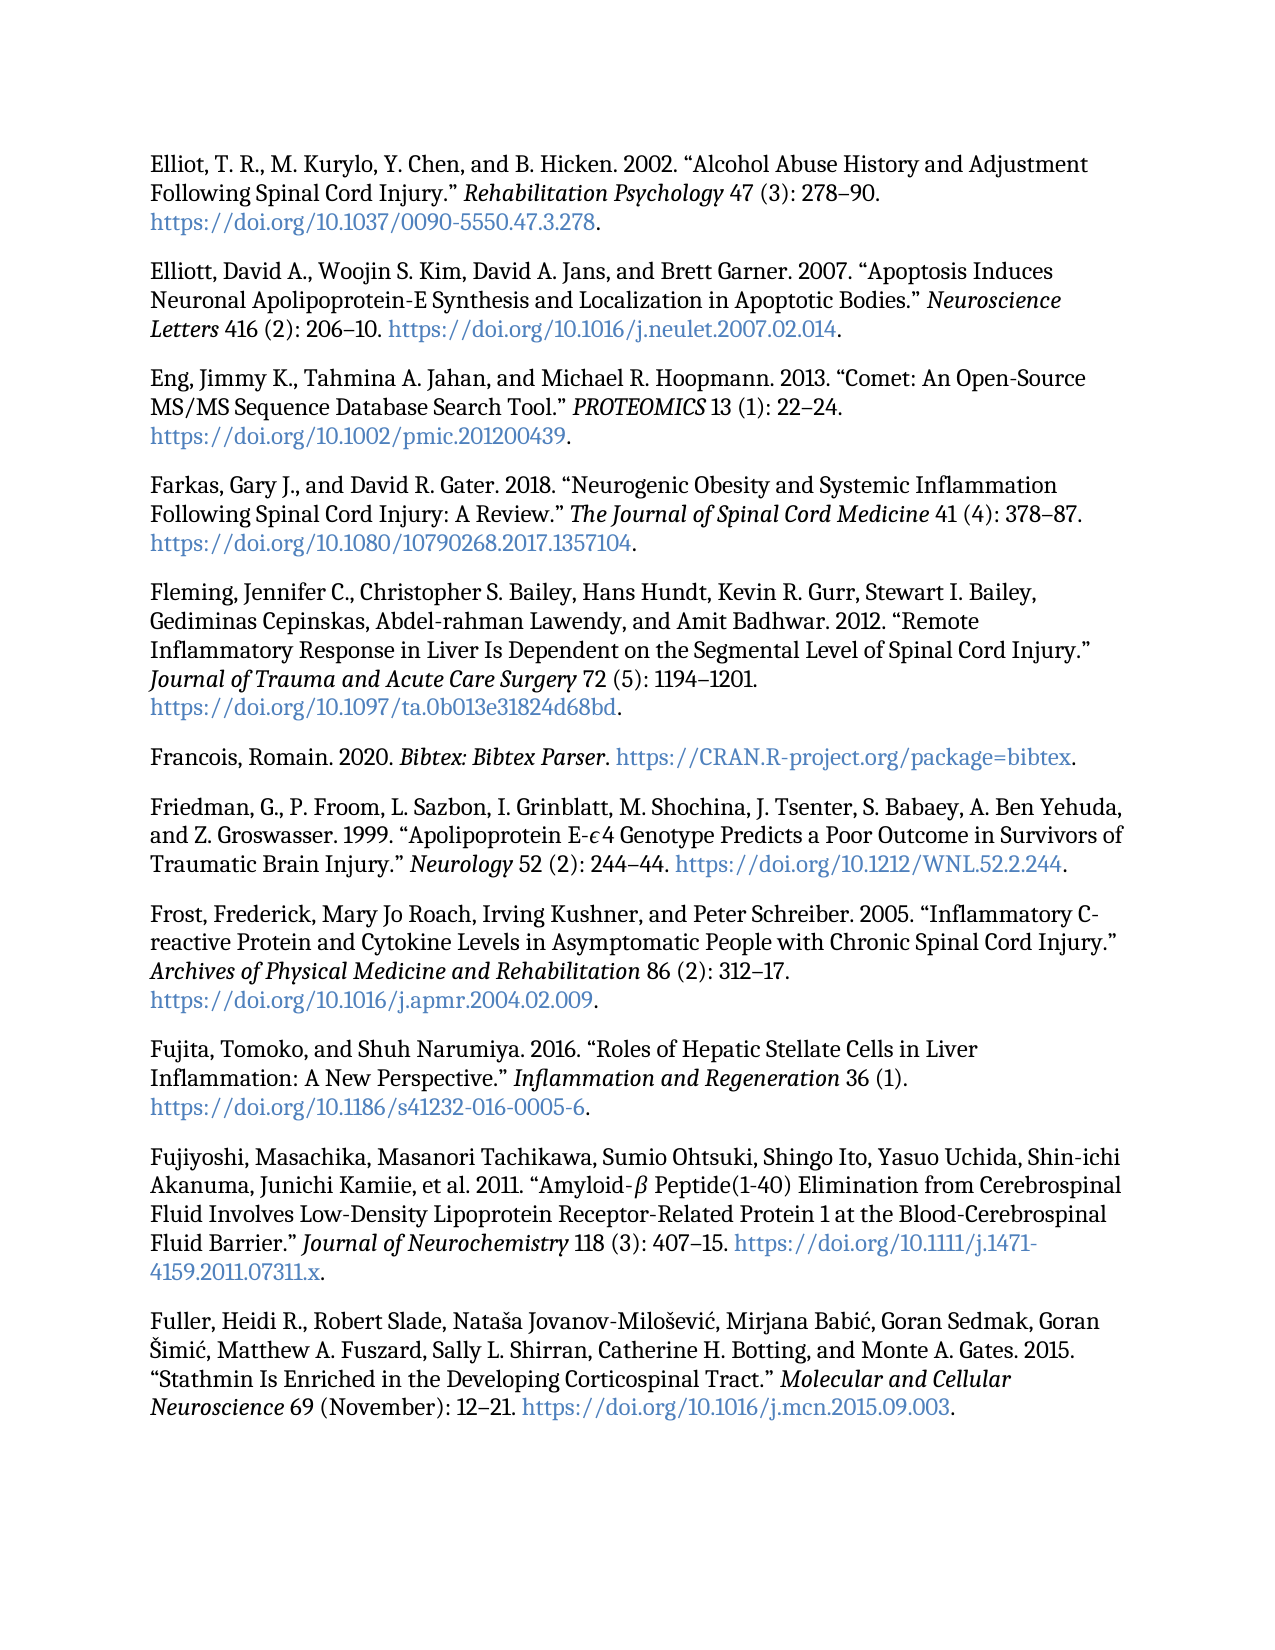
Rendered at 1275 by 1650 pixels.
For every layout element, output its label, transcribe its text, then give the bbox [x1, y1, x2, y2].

text Fujita, Tomoko, and Shuh Narumiya. 2016. “Roles of Hepatic Stellate Cells in Liver Inflammation: A New Perspective.” Inflammation and Regeneration 36 (1). https://doi.org/10.1186/s41232-016-0005-6. [150, 1035, 1125, 1122]
text Francois, Romain. 2020. Bibtex: Bibtex Parser. https://CRAN.R-project.org/package=bibtex. [150, 743, 1125, 772]
text Fujiyoshi, Masachika, Masanori Tachikawa, Sumio Ohtsuki, Shingo Ito, Yasuo Uchida, Shin-ichi Akanuma, Junichi Kamiie, et al. 2011. “Amyloid- Peptide(1-40) Elimination from Cerebrospinal Fluid Involves Low-Density Lipoprotein Receptor-Related Protein 1 at the Blood-Cerebrospinal Fluid Barrier.” Journal of Neurochemistry 118 (3): 407–15. https://doi.org/10.1111/j.1471-4159.2011.07311.x. [150, 1142, 1125, 1286]
text Frost, Frederick, Mary Jo Roach, Irving Kushner, and Peter Schreiber. 2005. “Inflammatory C-reactive Protein and Cytokine Levels in Asymptomatic People with Chronic Spinal Cord Injury.” Archives of Physical Medicine and Rehabilitation 86 (2): 312–17. https://doi.org/10.1016/j.apmr.2004.02.009. [150, 899, 1125, 1014]
text Fleming, Jennifer C., Christopher S. Bailey, Hans Hundt, Kevin R. Gurr, Stewart I. Bailey, Gediminas Cepinskas, Abdel-rahman Lawendy, and Amit Badhwar. 2012. “Remote Inflammatory Response in Liver Is Dependent on the Segmental Level of Spinal Cord Injury.” Journal of Trauma and Acute Care Surgery 72 (5): 1194–1201. https://doi.org/10.1097/ta.0b013e31824d68bd. [150, 578, 1125, 722]
text Farkas, Gary J., and David R. Gater. 2018. “Neurogenic Obesity and Systemic Inflammation Following Spinal Cord Injury: A Review.” The Journal of Spinal Cord Medicine 41 (4): 378–87. https://doi.org/10.1080/10790268.2017.1357104. [150, 471, 1125, 557]
text Friedman, G., P. Froom, L. Sazbon, I. Grinblatt, M. Shochina, J. Tsenter, S. Babaey, A. Ben Yehuda, and Z. Groswasser. 1999. “Apolipoprotein E-4 Genotype Predicts a Poor Outcome in Survivors of Traumatic Brain Injury.” Neurology 52 (2): 244–44. https://doi.org/10.1212/WNL.52.2.244. [150, 792, 1125, 879]
text Fuller, Heidi R., Robert Slade, Nataša Jovanov-Milošević, Mirjana Babić, Goran Sedmak, Goran Šimić, Matthew A. Fuszard, Sally L. Shirran, Catherine H. Botting, and Monte A. Gates. 2015. “Stathmin Is Enriched in the Developing Corticospinal Tract.” Molecular and Cellular Neuroscience 69 (November): 12–21. https://doi.org/10.1016/j.mcn.2015.09.003. [150, 1307, 1125, 1422]
text Elliott, David A., Woojin S. Kim, David A. Jans, and Brett Garner. 2007. “Apoptosis Induces Neuronal Apolipoprotein-E Synthesis and Localization in Apoptotic Bodies.” Neuroscience Letters 416 (2): 206–10. https://doi.org/10.1016/j.neulet.2007.02.014. [150, 257, 1125, 343]
text Elliot, T. R., M. Kurylo, Y. Chen, and B. Hicken. 2002. “Alcohol Abuse History and Adjustment Following Spinal Cord Injury.” Rehabilitation Psychology 47 (3): 278–90. https://doi.org/10.1037/0090-5550.47.3.278. [150, 150, 1125, 236]
text Eng, Jimmy K., Tahmina A. Jahan, and Michael R. Hoopmann. 2013. “Comet: An Open-Source MS/MS Sequence Database Search Tool.” PROTEOMICS 13 (1): 22–24. https://doi.org/10.1002/pmic.201200439. [150, 364, 1125, 450]
